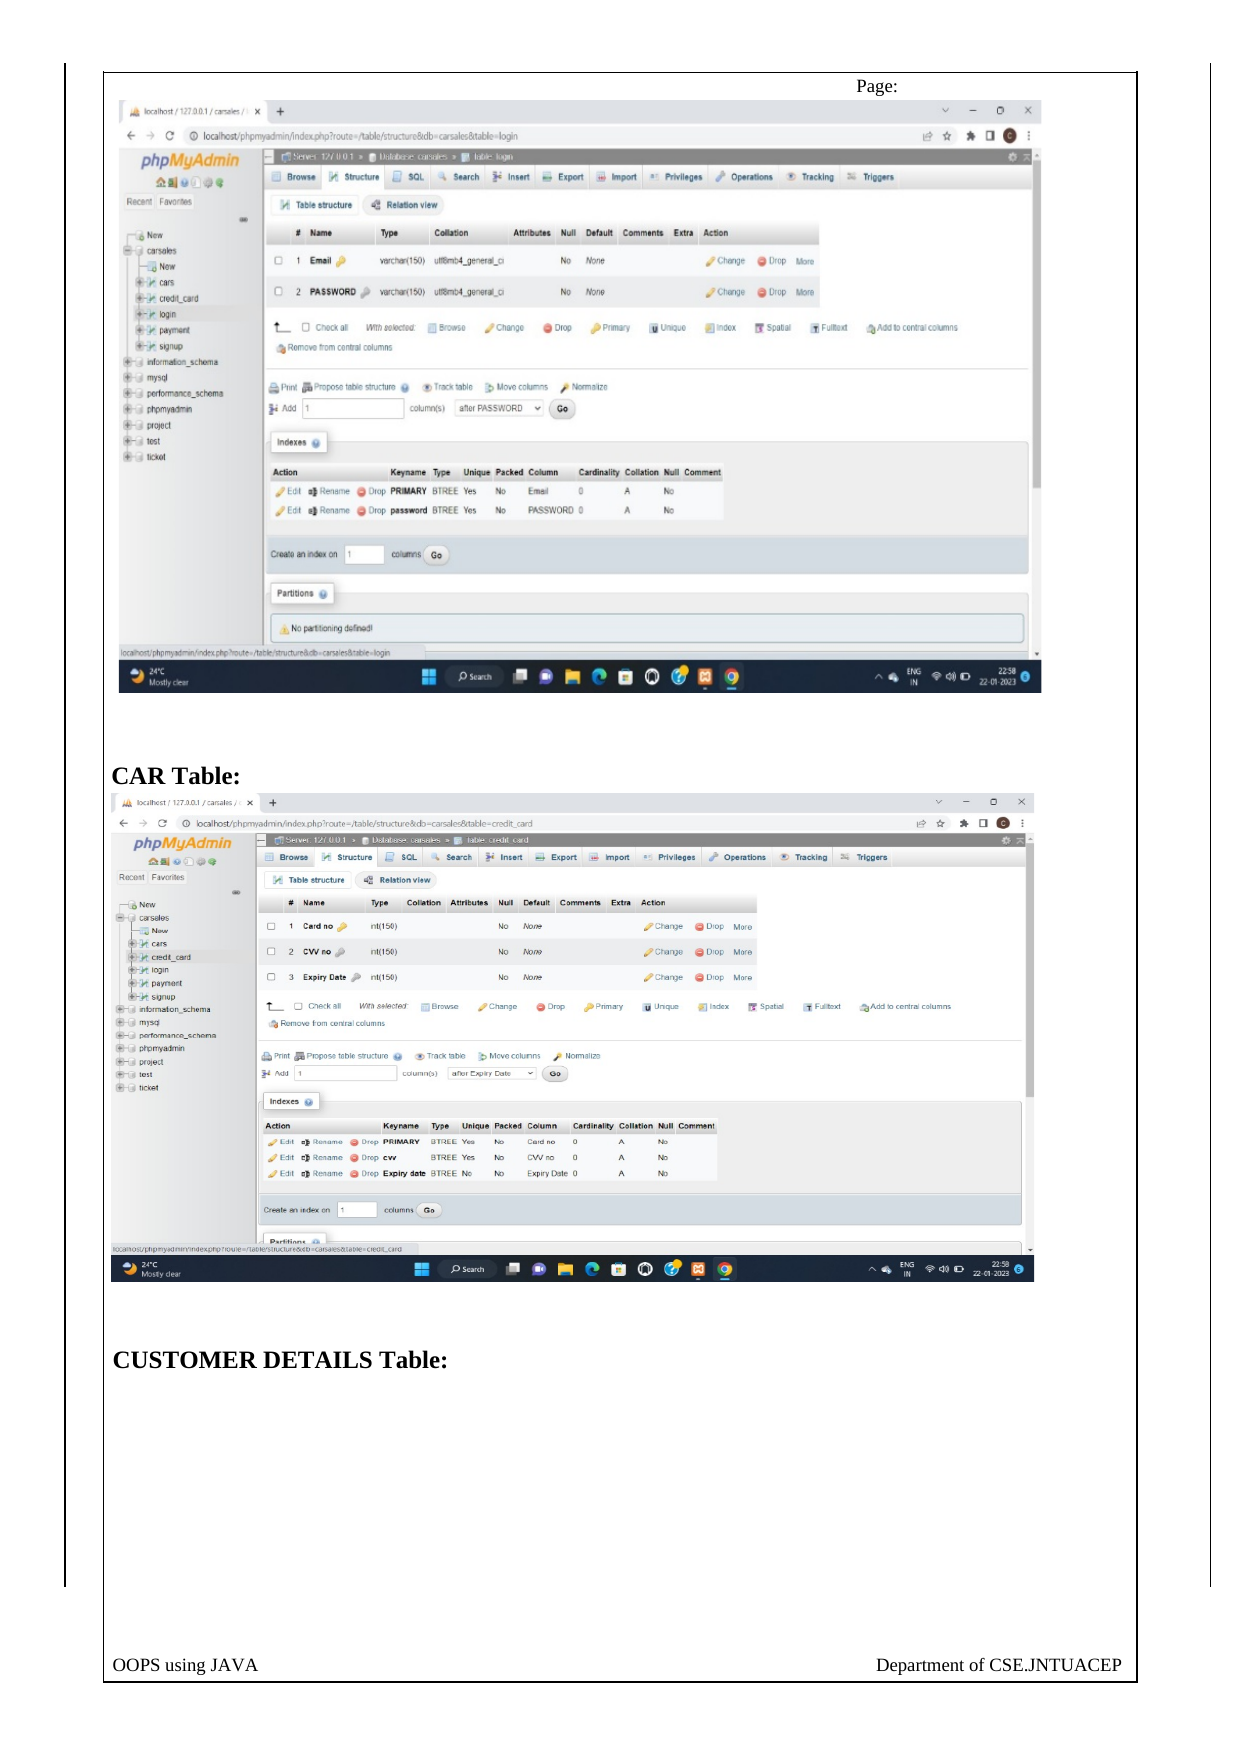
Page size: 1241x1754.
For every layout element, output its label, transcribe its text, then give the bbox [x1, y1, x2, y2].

picture [118, 100, 1042, 693]
text CUSTOMER DETAILS Table: [112, 1345, 1128, 1374]
picture [111, 793, 1035, 1282]
text CAR Table: [111, 761, 1128, 789]
